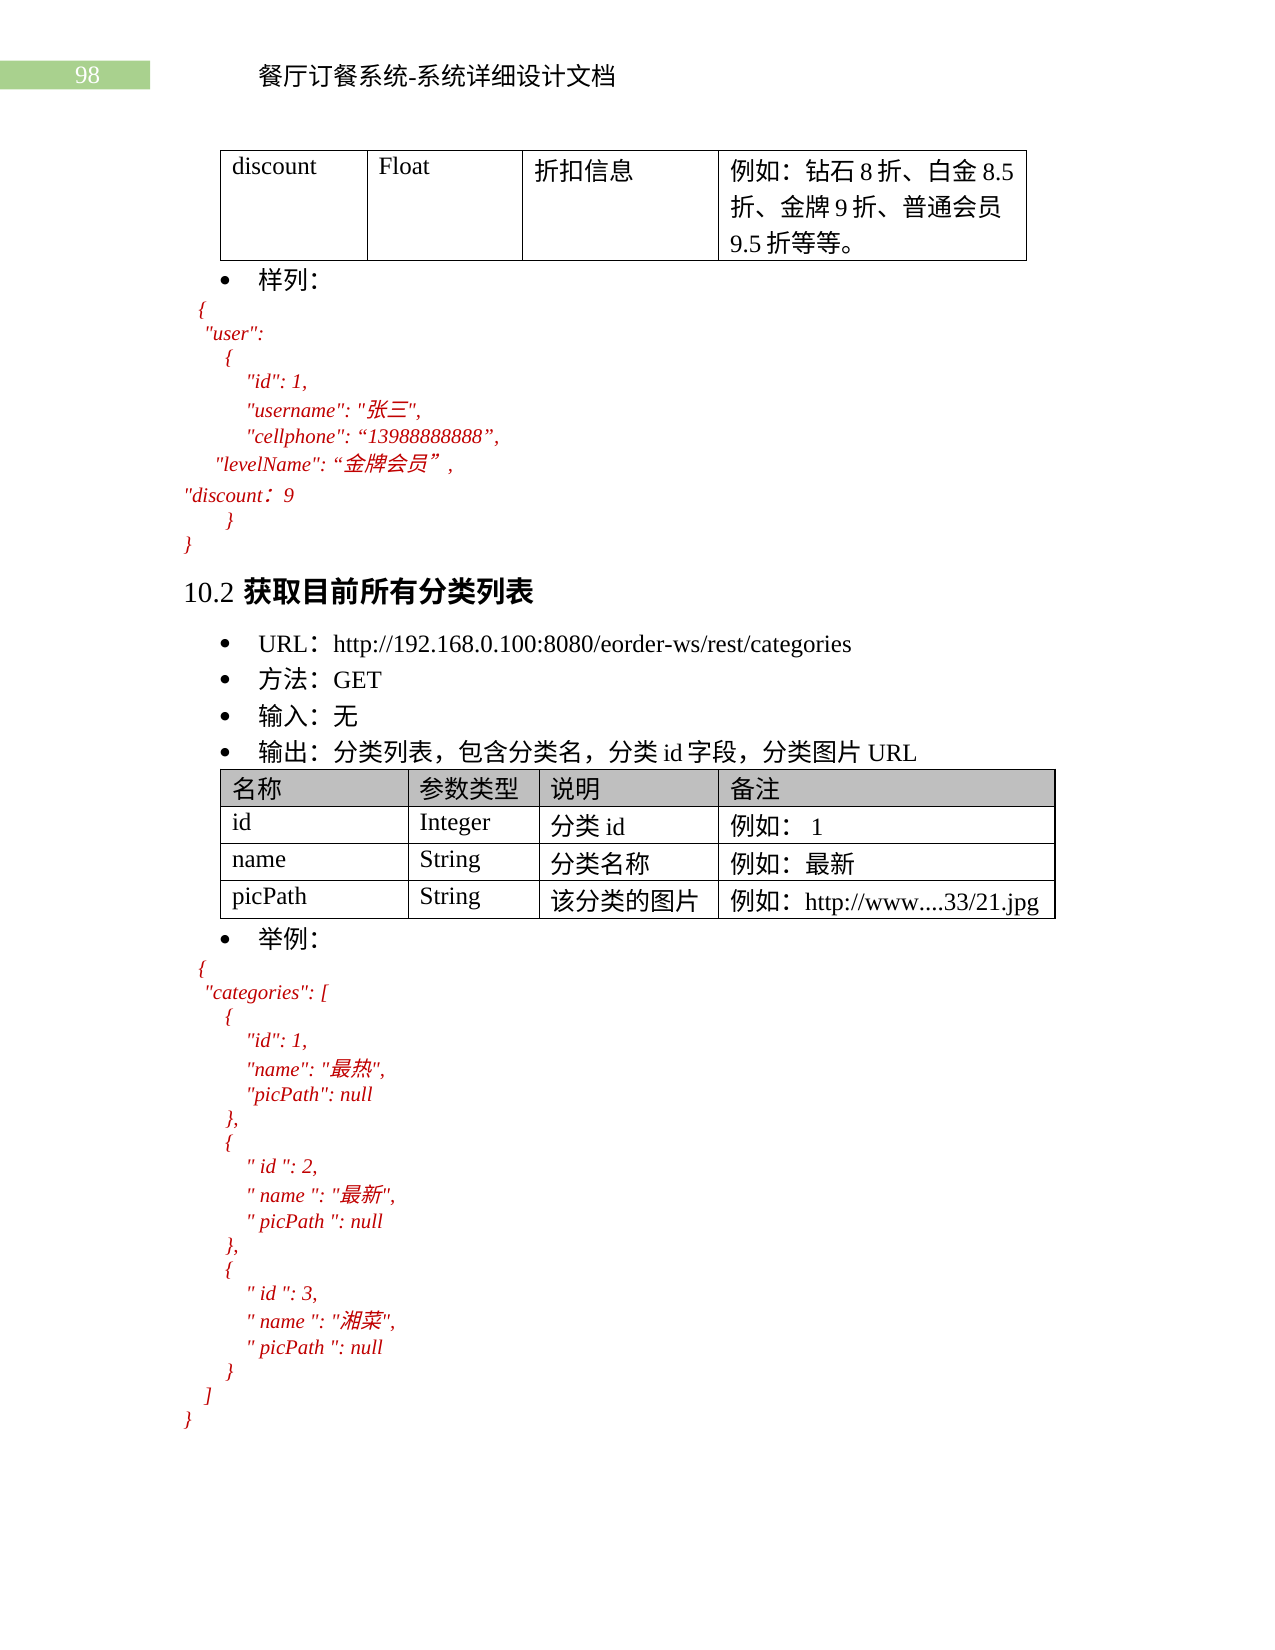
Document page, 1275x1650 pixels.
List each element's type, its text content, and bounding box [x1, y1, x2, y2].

table_cell 分类名称 [540, 844, 718, 880]
text } [183, 532, 1088, 556]
text { [183, 1004, 1088, 1028]
subtitle 获取目前所有分类列表 [183, 569, 1088, 611]
table_header 说明 [540, 770, 718, 806]
text "cellphone": “13988888888”, [183, 423, 1088, 448]
text "id": 1, [183, 369, 1088, 393]
list URL：http://192.168.0.100:8080/eorder-ws/rest/categories [221, 623, 1088, 660]
text "levelName": “金牌会员”, [183, 448, 1088, 478]
table_cell 例如： 1 [719, 807, 1054, 843]
text "user": [183, 321, 1088, 345]
table_cell 例如：最新 [719, 844, 1054, 880]
list 样列： [221, 261, 1088, 297]
text "picPath": null [183, 1082, 1088, 1106]
text }, [183, 1233, 1088, 1257]
text " id ": 2, [183, 1154, 1088, 1178]
table_cell 例如：http://www....33/21.jpg [719, 881, 1054, 918]
text { [183, 1257, 1088, 1281]
table_header 备注 [719, 770, 1054, 806]
text "id": 1, [183, 1028, 1088, 1052]
table_cell String [409, 844, 539, 880]
text "discount：9 [183, 478, 1088, 508]
text "categories": [ [183, 980, 1088, 1004]
table_cell Float [368, 151, 522, 260]
text { [183, 956, 1088, 980]
text "name": "最热", [183, 1052, 1088, 1082]
table_cell 例如：钻石8折、白金8.5折、金牌9折、普通会员9.5折等等。 [719, 151, 1026, 260]
text " name ": "最新", [183, 1178, 1088, 1208]
text "username": "张三", [183, 393, 1088, 423]
text } [183, 1407, 1088, 1431]
table_cell Integer [409, 807, 539, 843]
text " picPath ": null [183, 1208, 1088, 1233]
text } [183, 508, 1088, 532]
table_header 名称 [221, 770, 408, 806]
text " name ": "湘菜", [183, 1305, 1088, 1335]
table_cell String [409, 881, 539, 918]
list 举例： [221, 919, 1088, 956]
list 方法：GET [221, 660, 1088, 696]
text }, [183, 1106, 1088, 1130]
text " picPath ": null [183, 1335, 1088, 1359]
table_header 参数类型 [409, 770, 539, 806]
table_cell 分类id [540, 807, 718, 843]
table_cell 该分类的图片 [540, 881, 718, 918]
text " id ": 3, [183, 1281, 1088, 1305]
table_cell 折扣信息 [523, 151, 718, 260]
text } [183, 1359, 1088, 1383]
text { [183, 297, 1088, 321]
list 输出：分类列表，包含分类名，分类id字段，分类图片URL [221, 732, 1088, 768]
text ] [183, 1383, 1088, 1407]
table_cell id [221, 807, 408, 843]
list 输入：无 [221, 696, 1088, 732]
table_cell name [221, 844, 408, 880]
text { [183, 1130, 1088, 1154]
table_cell picPath [221, 881, 408, 918]
table_cell discount [221, 151, 367, 260]
text { [183, 345, 1088, 369]
